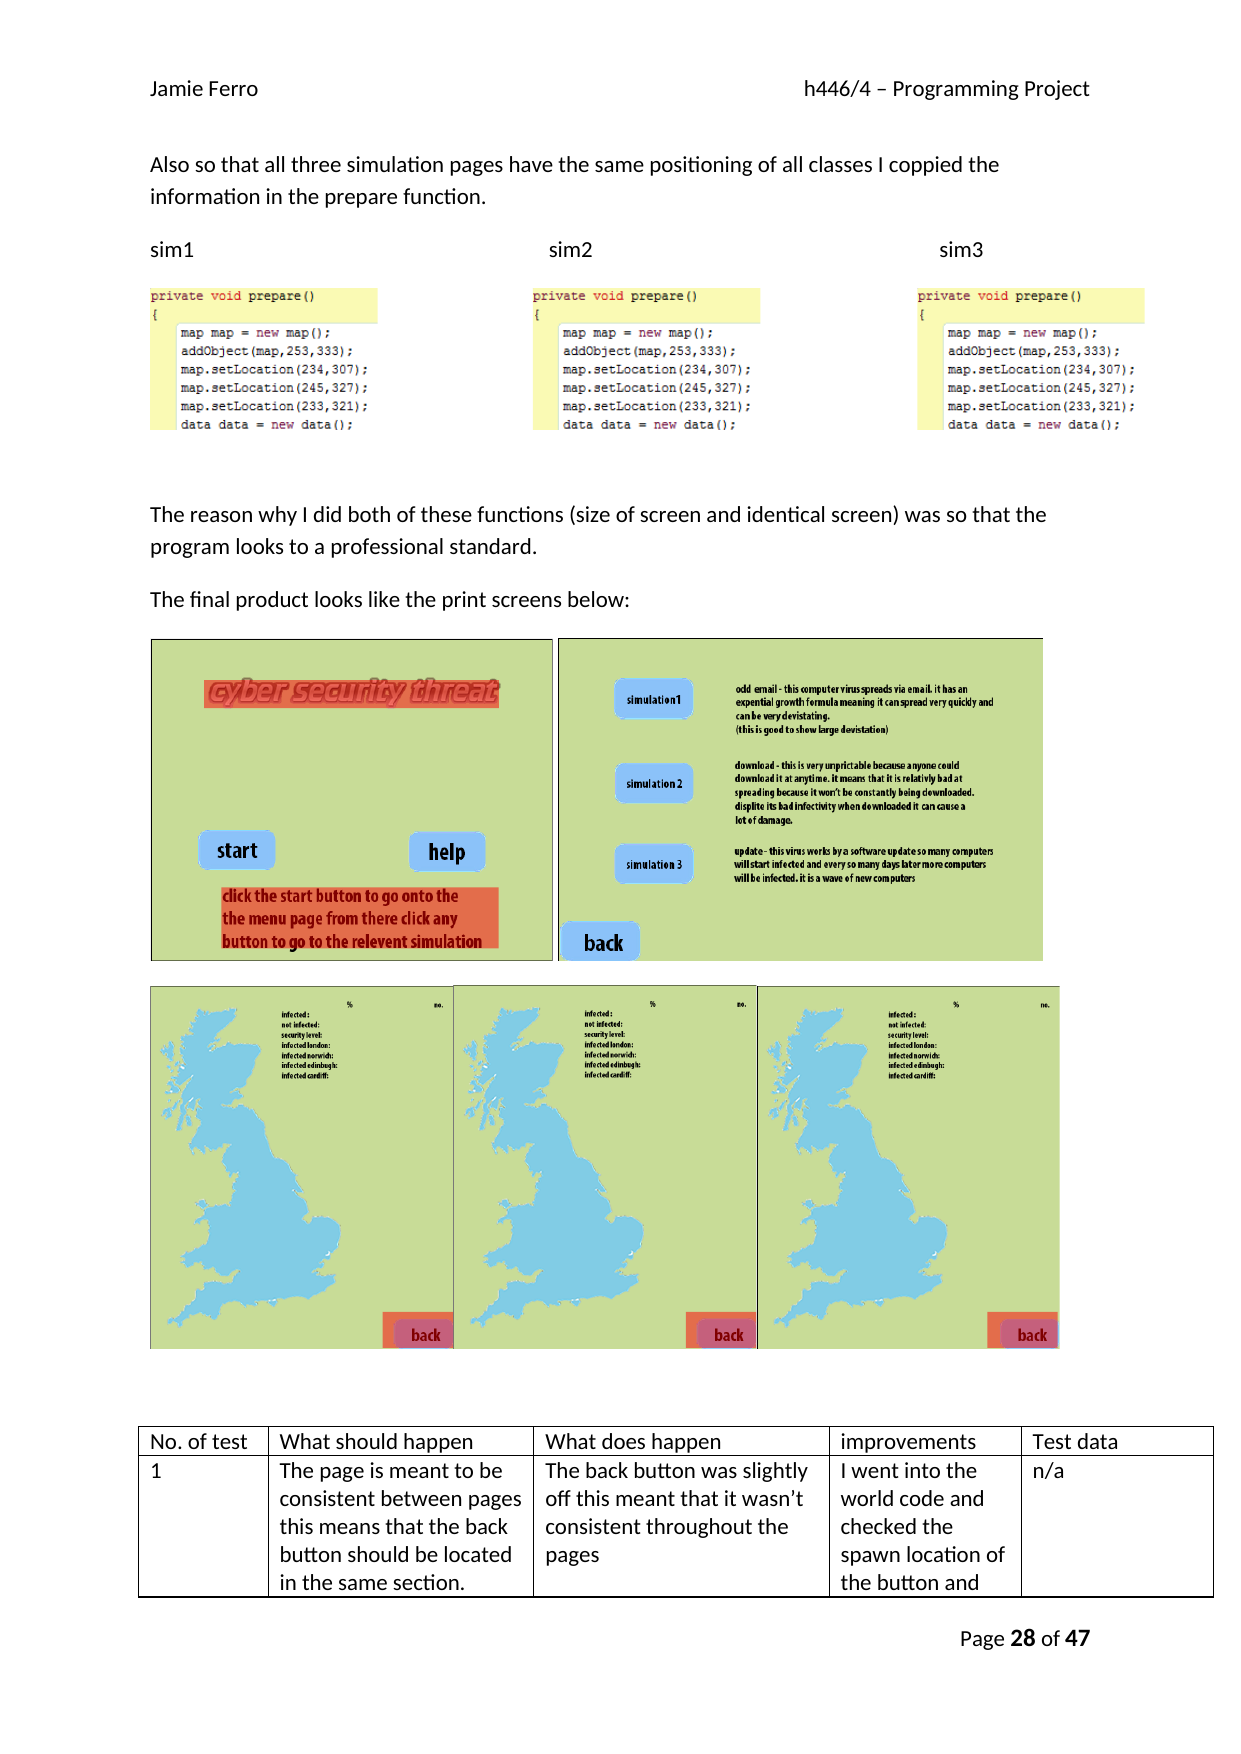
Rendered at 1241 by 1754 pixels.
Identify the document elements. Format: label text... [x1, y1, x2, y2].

picture [917, 288, 1145, 430]
text Also so that all three simulation pages have the same positioning of all classes I coppied the information in the prepare function. [150, 150, 1090, 210]
table_header No. of test [139, 1427, 268, 1455]
table_header What does happen [534, 1427, 829, 1455]
picture [532, 288, 761, 430]
table_header Test data [1022, 1427, 1213, 1455]
picture [150, 288, 378, 430]
table_header What should happen [269, 1427, 533, 1455]
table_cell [269, 1456, 533, 1596]
table_cell n/a [1022, 1456, 1213, 1596]
picture [150, 638, 553, 961]
picture [558, 638, 1043, 961]
text sim1 sim2 sim3 [150, 235, 1090, 263]
text The reason why I did both of these functions (size of screen and identical screen) was so that the program looks to a professional standard. [150, 500, 1090, 561]
table_header improvements [830, 1427, 1021, 1455]
text The final product looks like the print screens below: [150, 586, 1090, 613]
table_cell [534, 1456, 829, 1596]
table_cell 1 [139, 1456, 268, 1596]
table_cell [830, 1456, 1021, 1596]
picture [150, 985, 1060, 1349]
